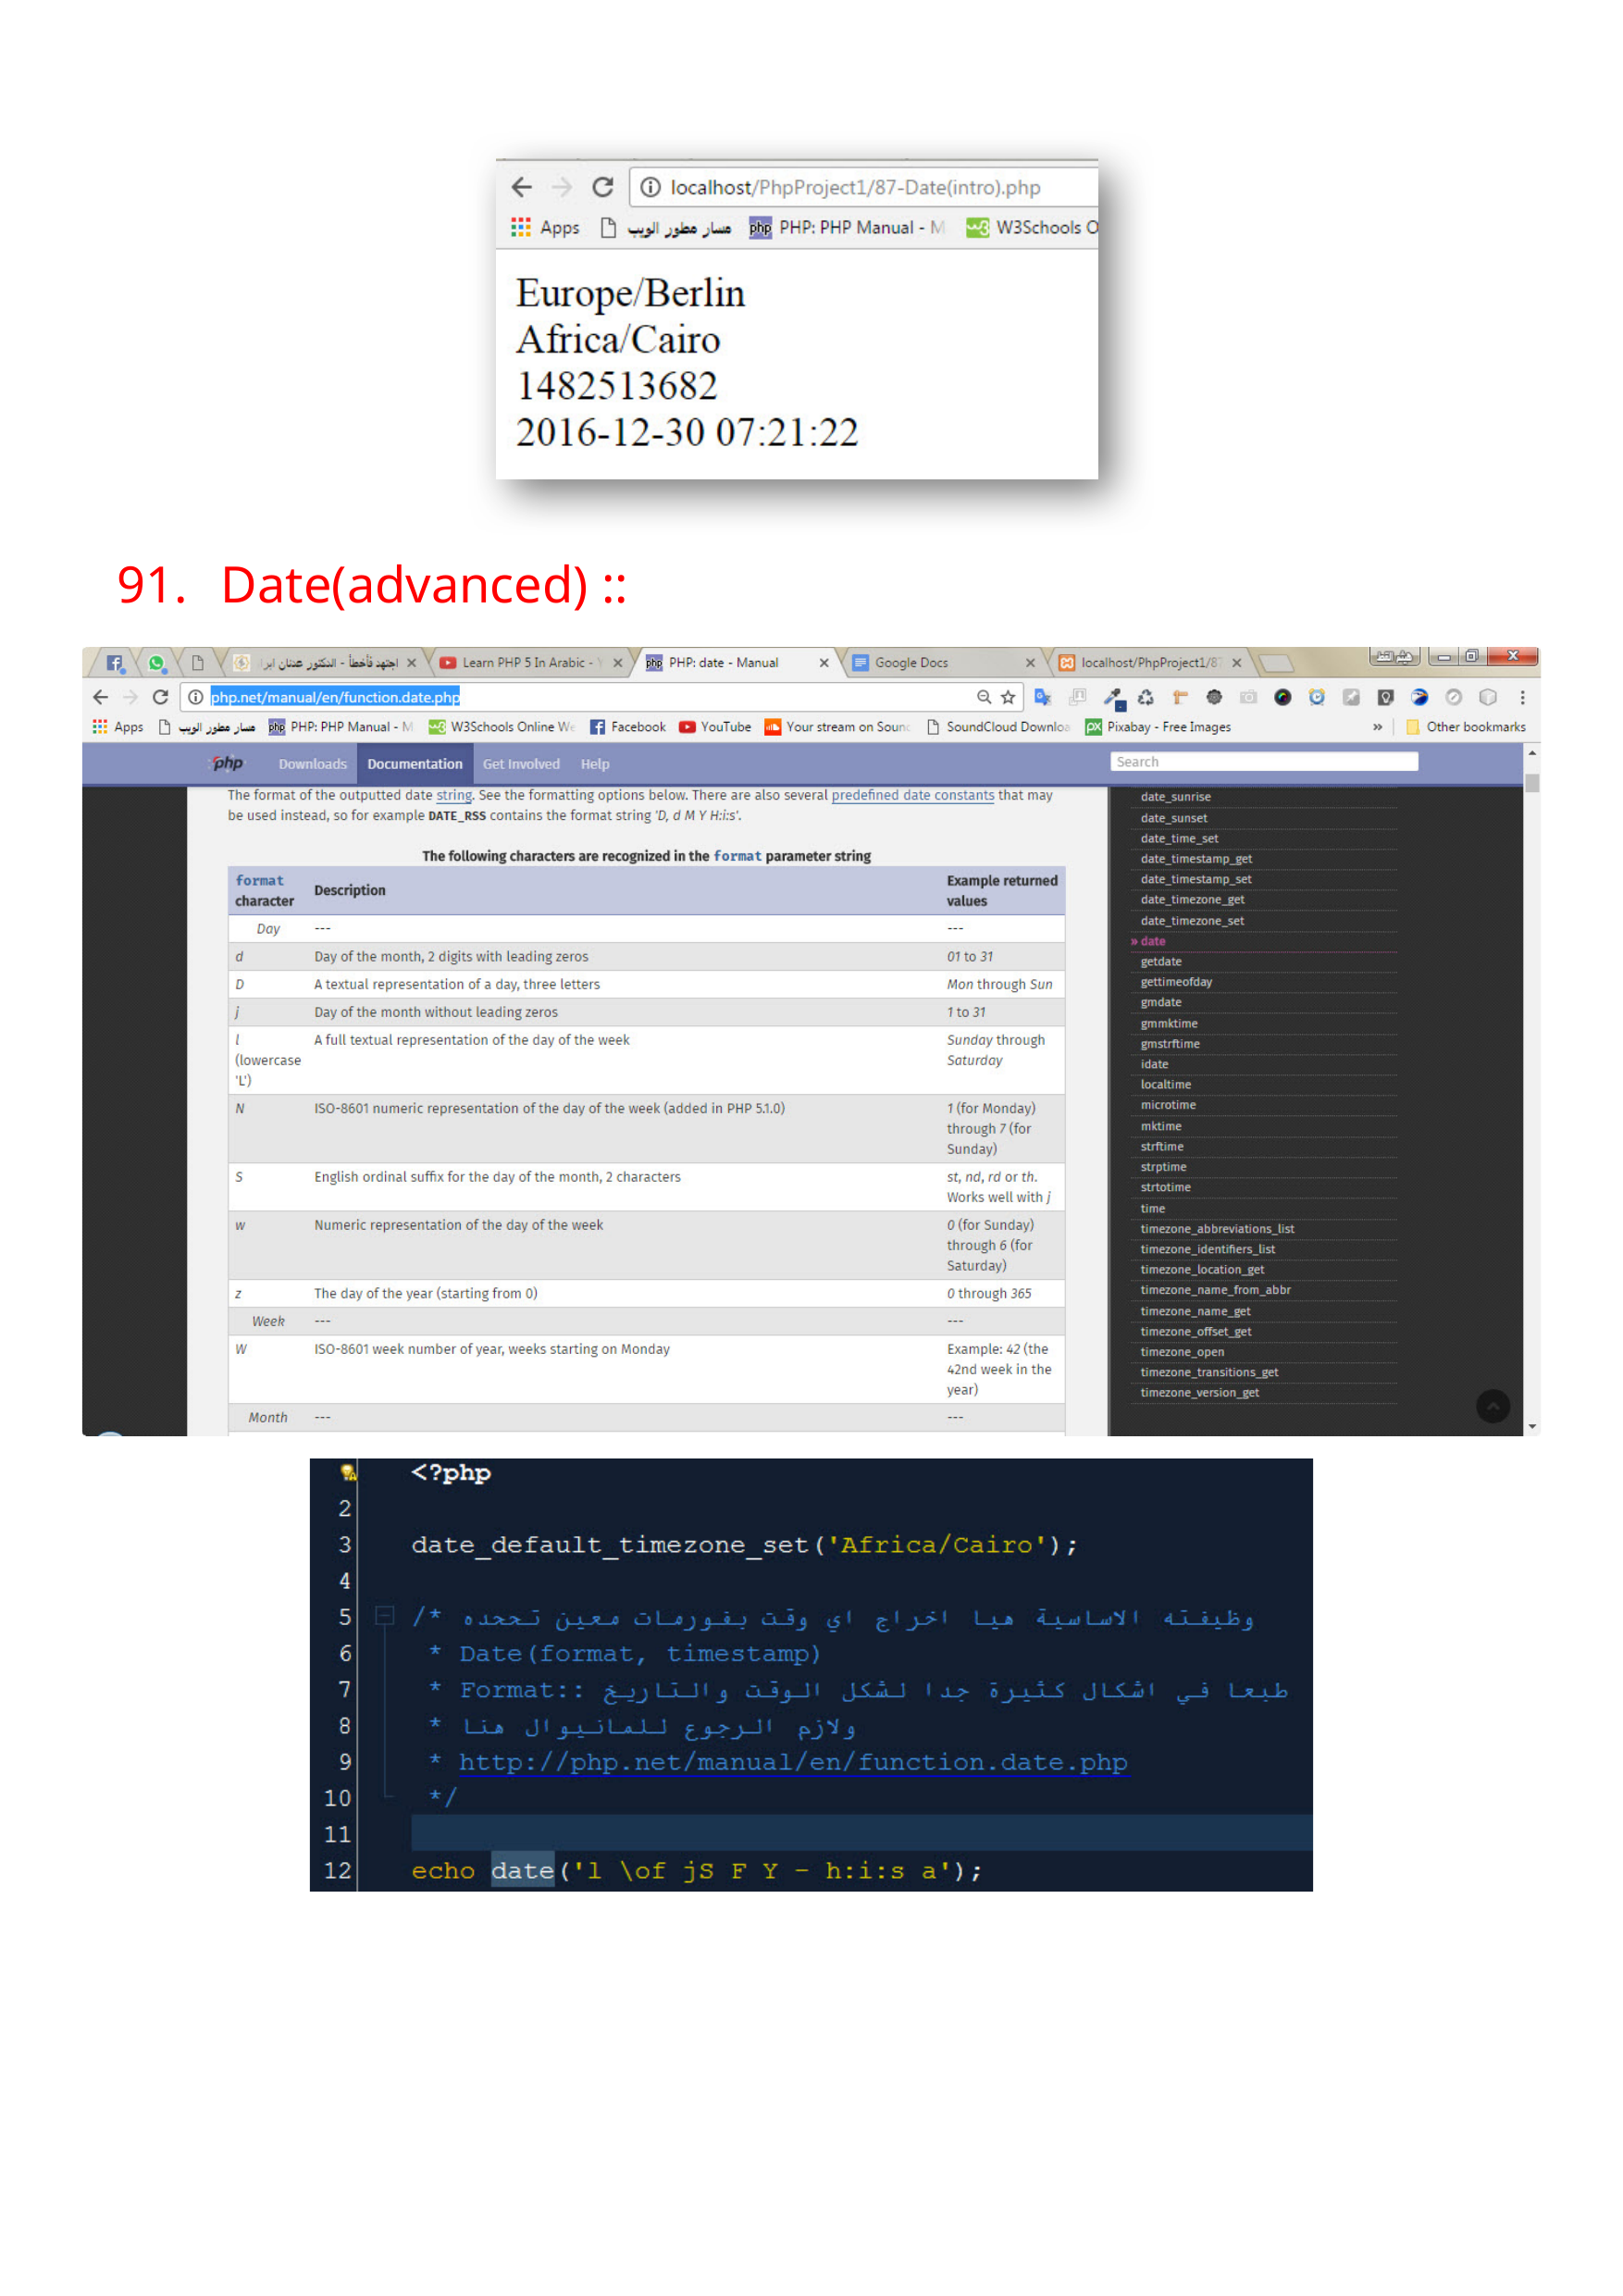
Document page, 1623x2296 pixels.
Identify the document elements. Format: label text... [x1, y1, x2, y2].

picture [81, 647, 1542, 1436]
picture [309, 1458, 1314, 1892]
list Date(advanced) :: [117, 550, 1541, 618]
picture [496, 158, 1098, 479]
